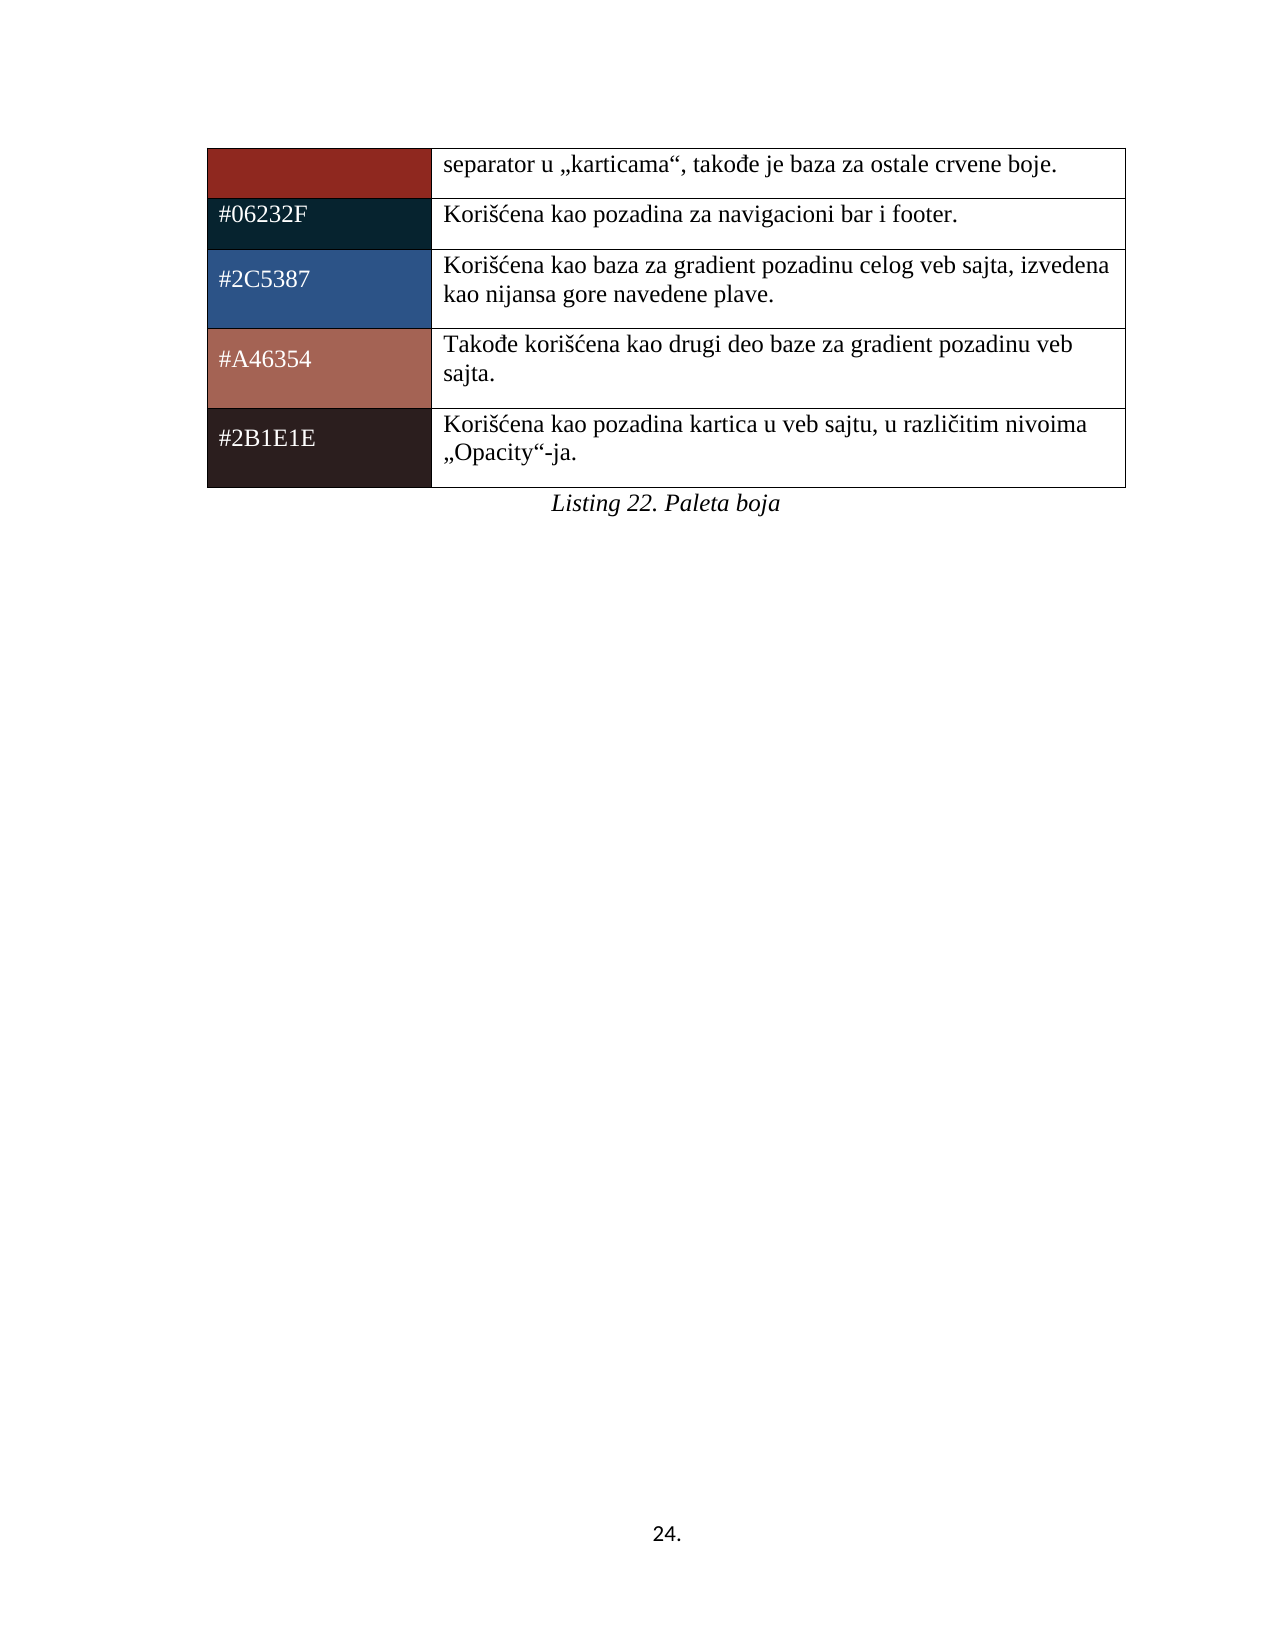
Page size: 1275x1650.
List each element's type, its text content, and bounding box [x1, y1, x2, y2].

table_cell #06232F [208, 199, 431, 249]
table_header #8F281F [208, 149, 431, 198]
table_cell #A46354 [208, 329, 431, 408]
table_cell Korišćena kao pozadina kartica u veb sajtu, u različitim nivoima „Opacity“-ja. [432, 409, 1125, 487]
table_cell Korišćena kao pozadina za navigacioni bar i footer. [432, 199, 1125, 249]
text Listing 22. Paleta boja [207, 488, 1127, 517]
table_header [432, 149, 1125, 198]
table_cell #2B1E1E [208, 409, 431, 487]
table_cell Takođe korišćena kao drugi deo baze za gradient pozadinu veb sajta. [432, 329, 1125, 408]
table_cell Korišćena kao baza za gradient pozadinu celog veb sajta, izvedena kao nijansa gore navedene plave. [432, 250, 1125, 328]
table_cell #2C5387 [208, 250, 431, 328]
